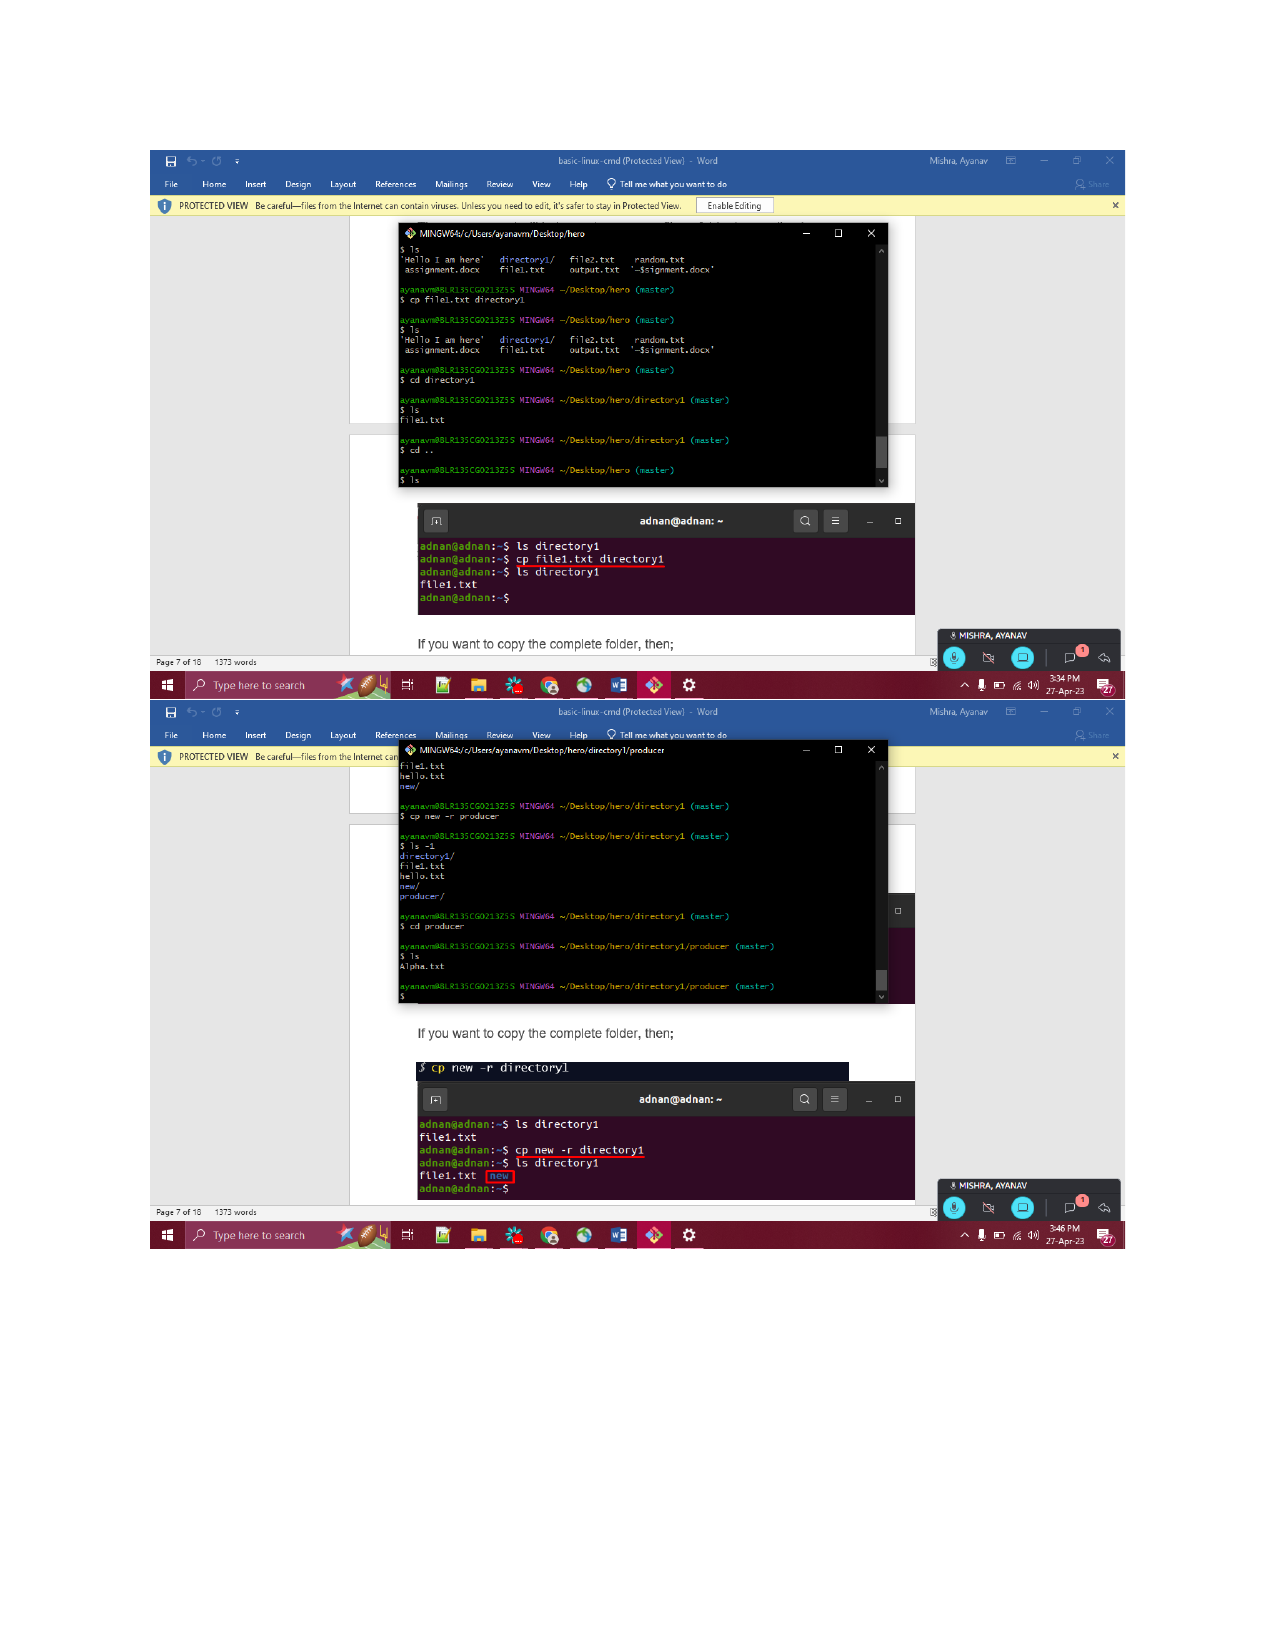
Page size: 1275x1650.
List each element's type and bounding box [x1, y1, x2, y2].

picture [150, 150, 1125, 699]
picture [150, 700, 1125, 1249]
